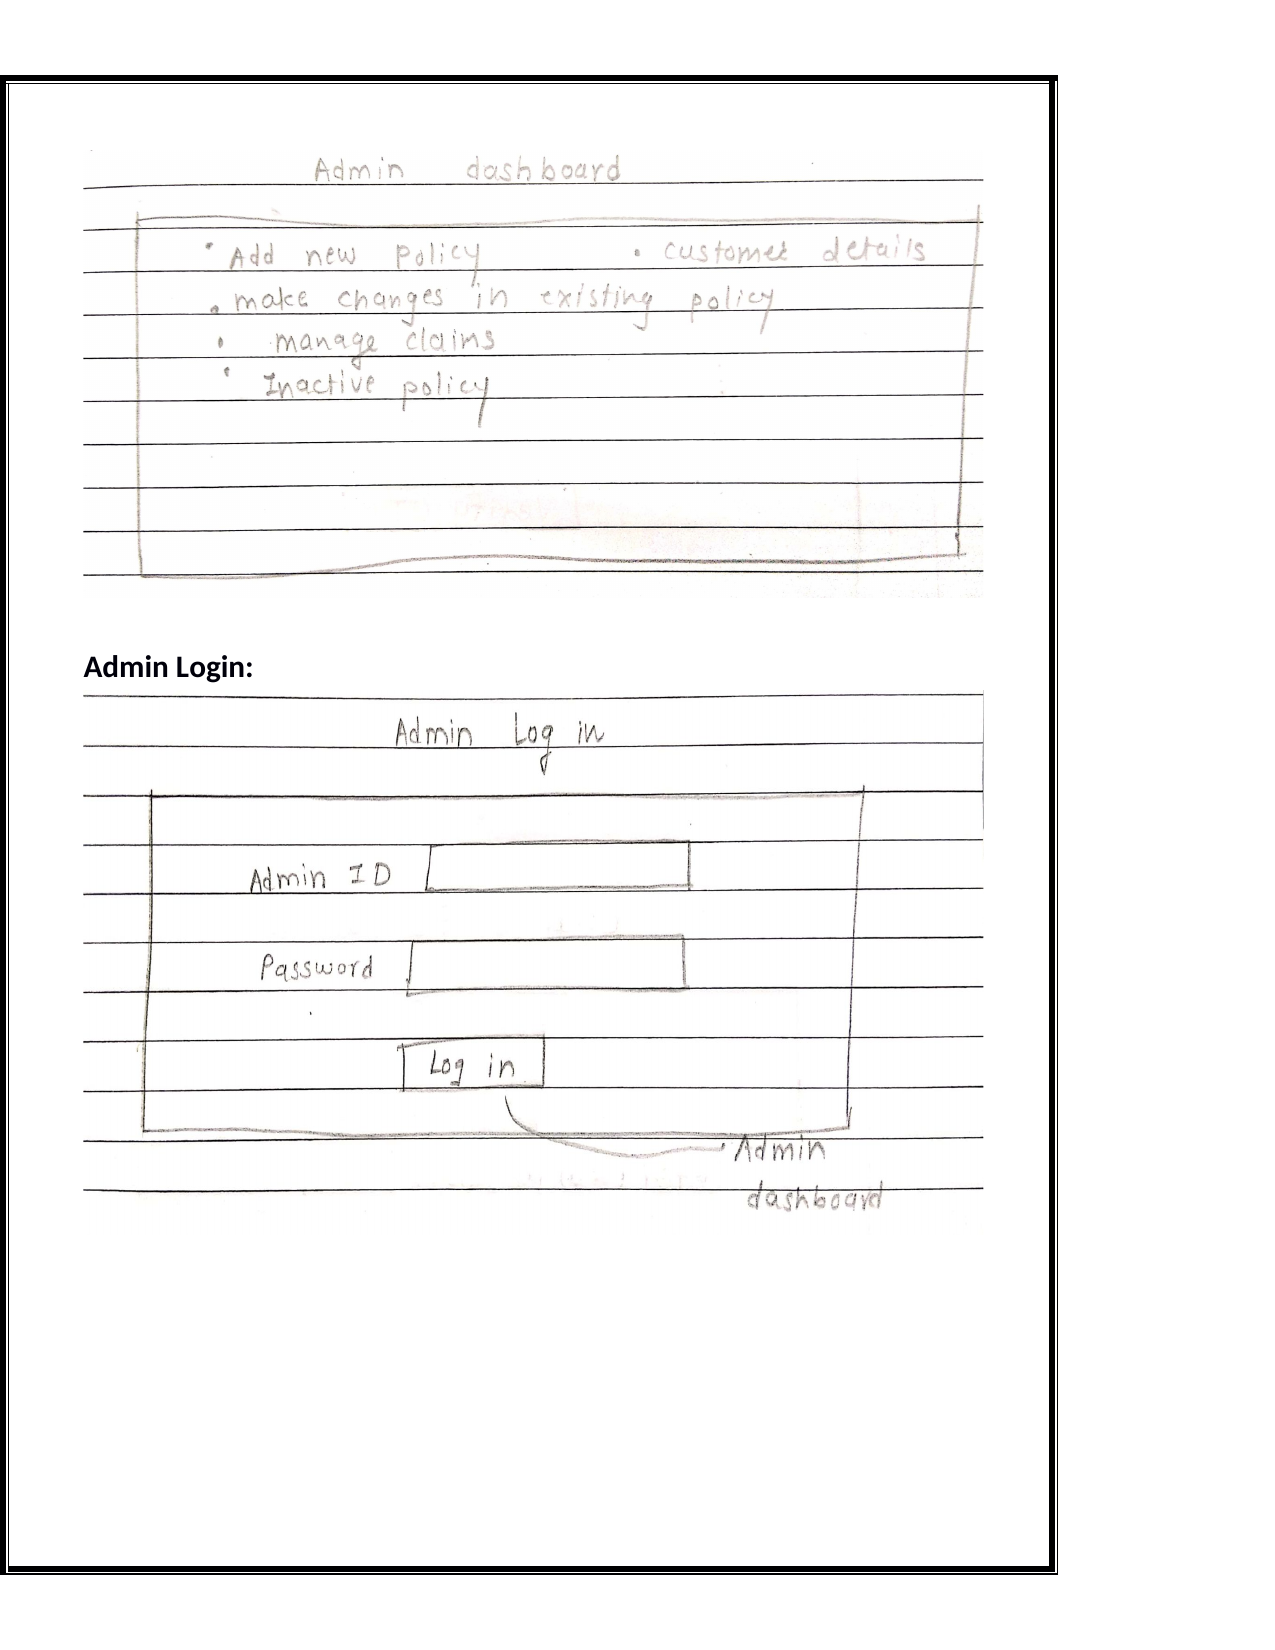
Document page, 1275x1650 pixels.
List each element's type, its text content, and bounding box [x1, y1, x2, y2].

text Admin Login: [83, 647, 983, 685]
picture [83, 150, 984, 598]
picture [83, 690, 984, 1235]
